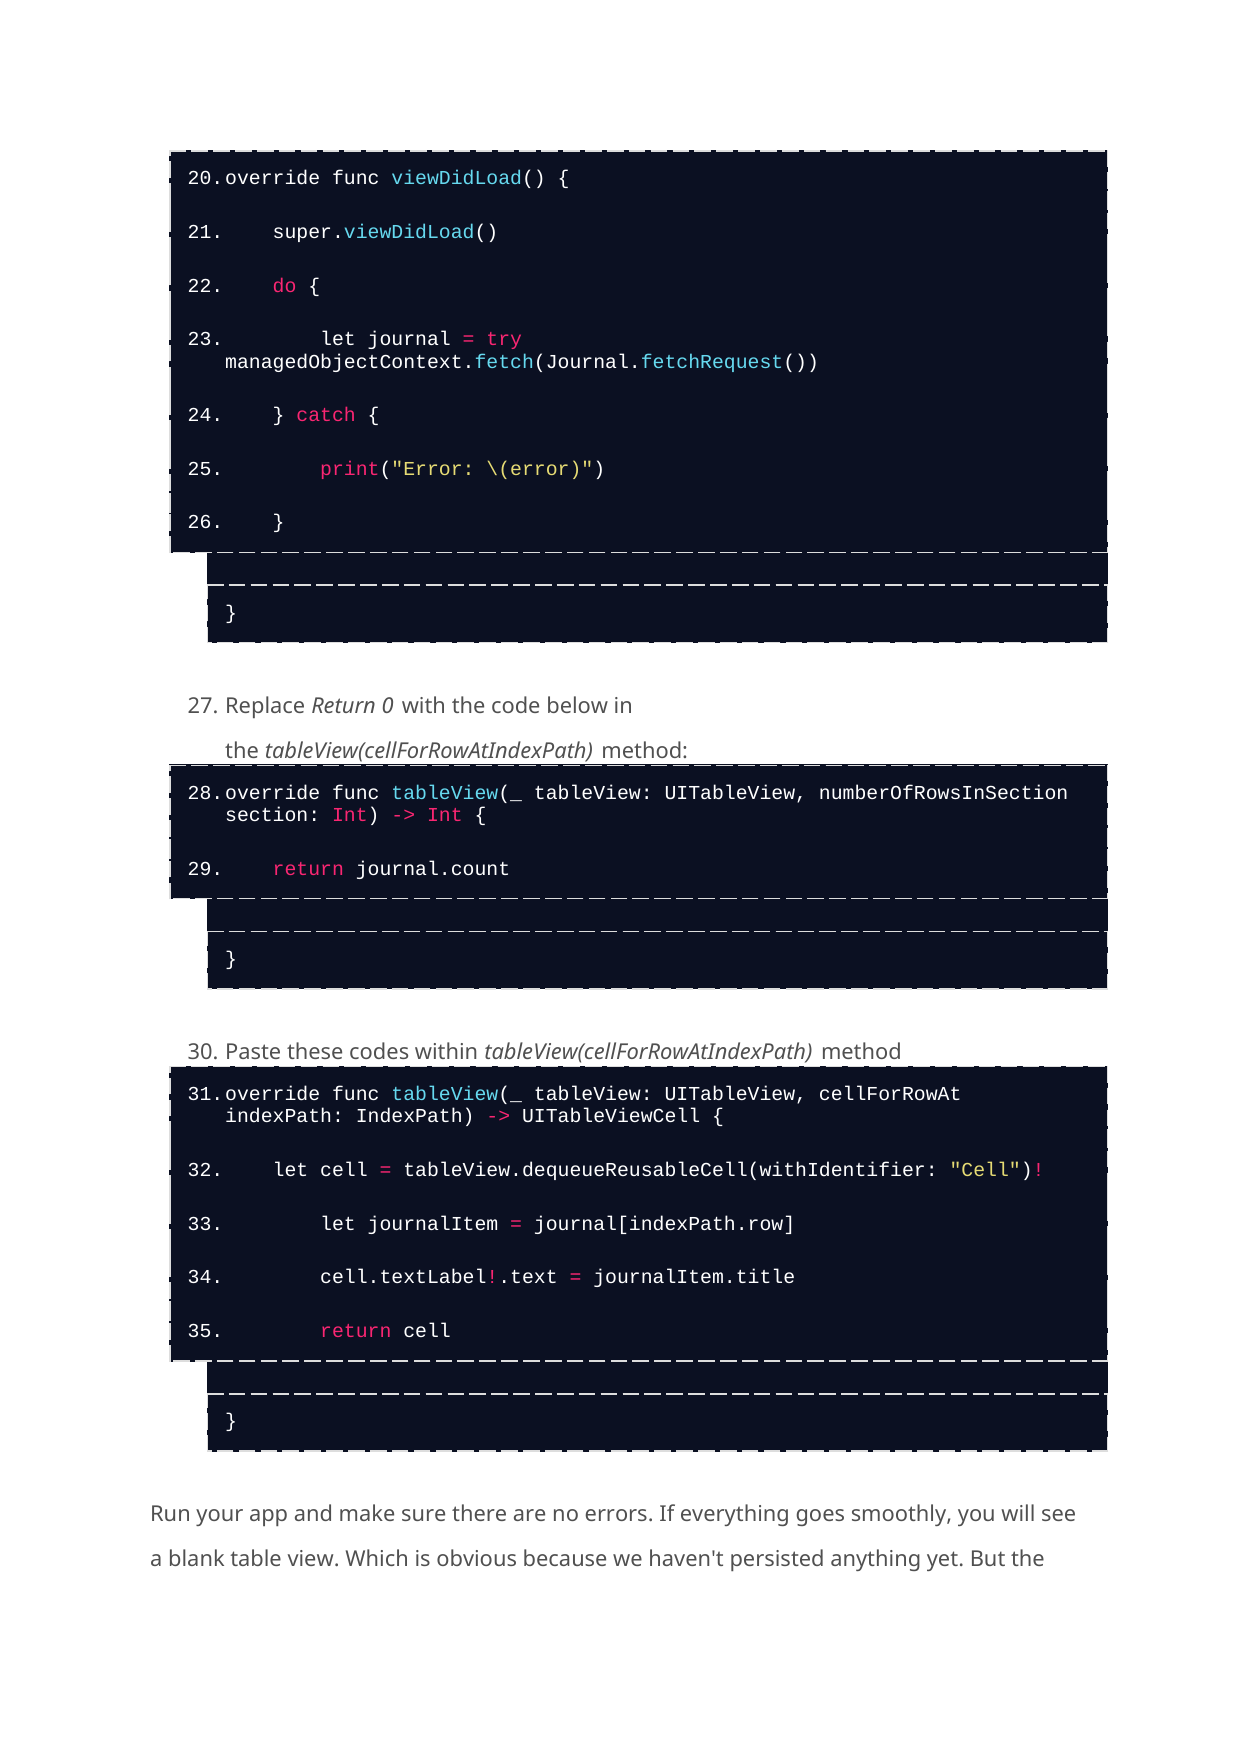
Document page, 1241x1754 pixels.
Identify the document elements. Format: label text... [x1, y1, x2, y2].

list return cell [169, 1303, 1108, 1362]
list override func tableView(_ tableView: UITableView, cellForRowAt indexPath: IndexPath) -> UITableViewCell { [169, 1066, 1108, 1129]
text } [207, 1393, 1108, 1452]
list Paste these codes within tableView(cellForRowAtIndexPath) method [187, 1021, 1090, 1066]
list print("Error: \(error)") [169, 441, 1108, 481]
text } [207, 931, 1108, 989]
list do { [169, 257, 1108, 298]
list cell.textLabel!.text = journalItem.title [169, 1249, 1108, 1290]
list override func tableView(_ tableView: UITableView, numberOfRowsInSection section: Int) -> Int { [169, 764, 1108, 827]
list let journal = try managedObjectContext.fetch(Journal.fetchRequest()) [169, 311, 1108, 374]
list Replace Return 0 with the code below in the tableView(cellForRowAtIndexPath) method: [187, 674, 1090, 764]
list let cell = tableView.dequeueReusableCell(withIdentifier: "Cell")! [169, 1142, 1108, 1182]
text } [207, 584, 1108, 643]
list let journalItem = journal[indexPath.row] [169, 1195, 1108, 1236]
list } [169, 494, 1108, 553]
list } catch { [169, 387, 1108, 428]
list super.viewDidLoad() [169, 204, 1108, 244]
list return journal.count [169, 841, 1108, 899]
list override func viewDidLoad() { [169, 150, 1108, 191]
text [150, 1483, 1090, 1573]
